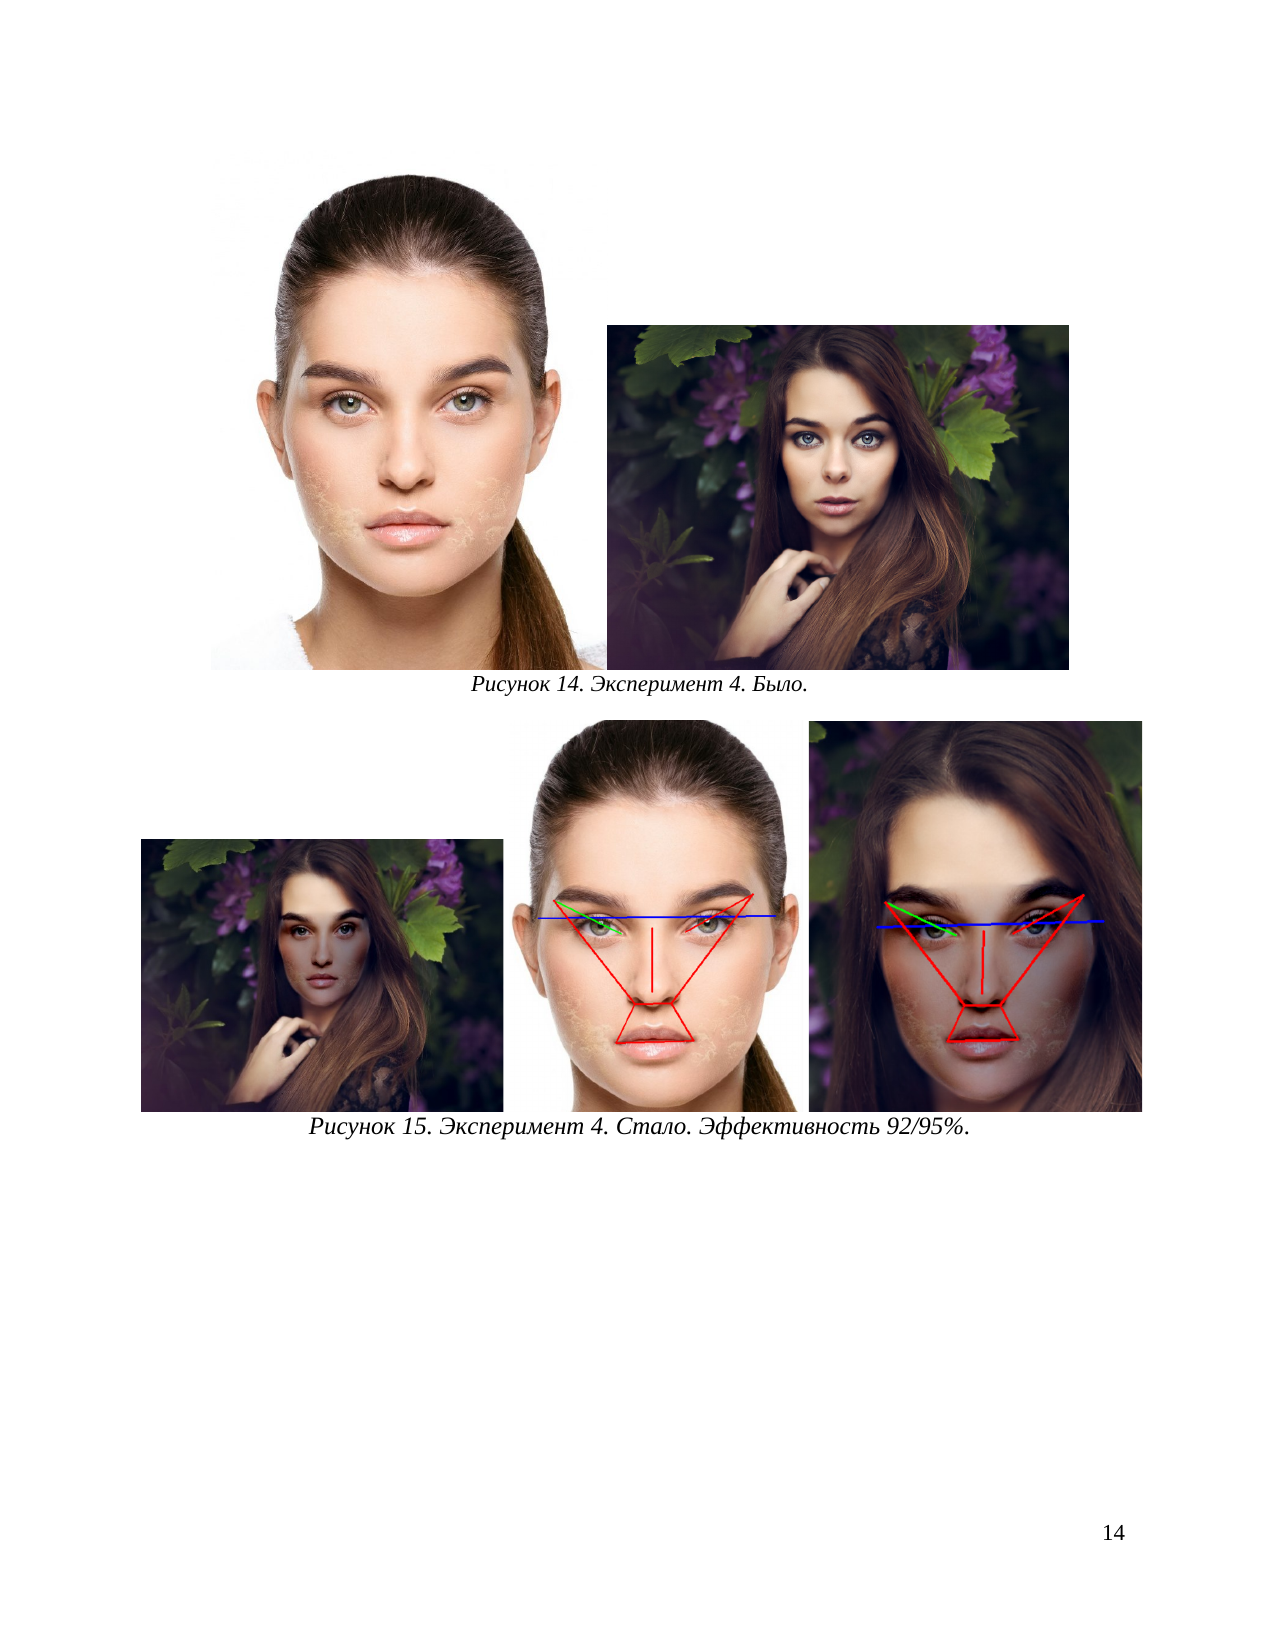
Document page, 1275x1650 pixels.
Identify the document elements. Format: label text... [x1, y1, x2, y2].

picture [509, 720, 804, 1112]
text Рисунок 14. Эксперимент 4. Было. [139, 670, 1139, 696]
text Рисунок 15. Эксперимент 4. Стало. Эффективность 92/95%. [139, 1111, 1139, 1140]
picture [141, 839, 504, 1112]
picture [808, 721, 1143, 1112]
picture [211, 150, 1069, 670]
